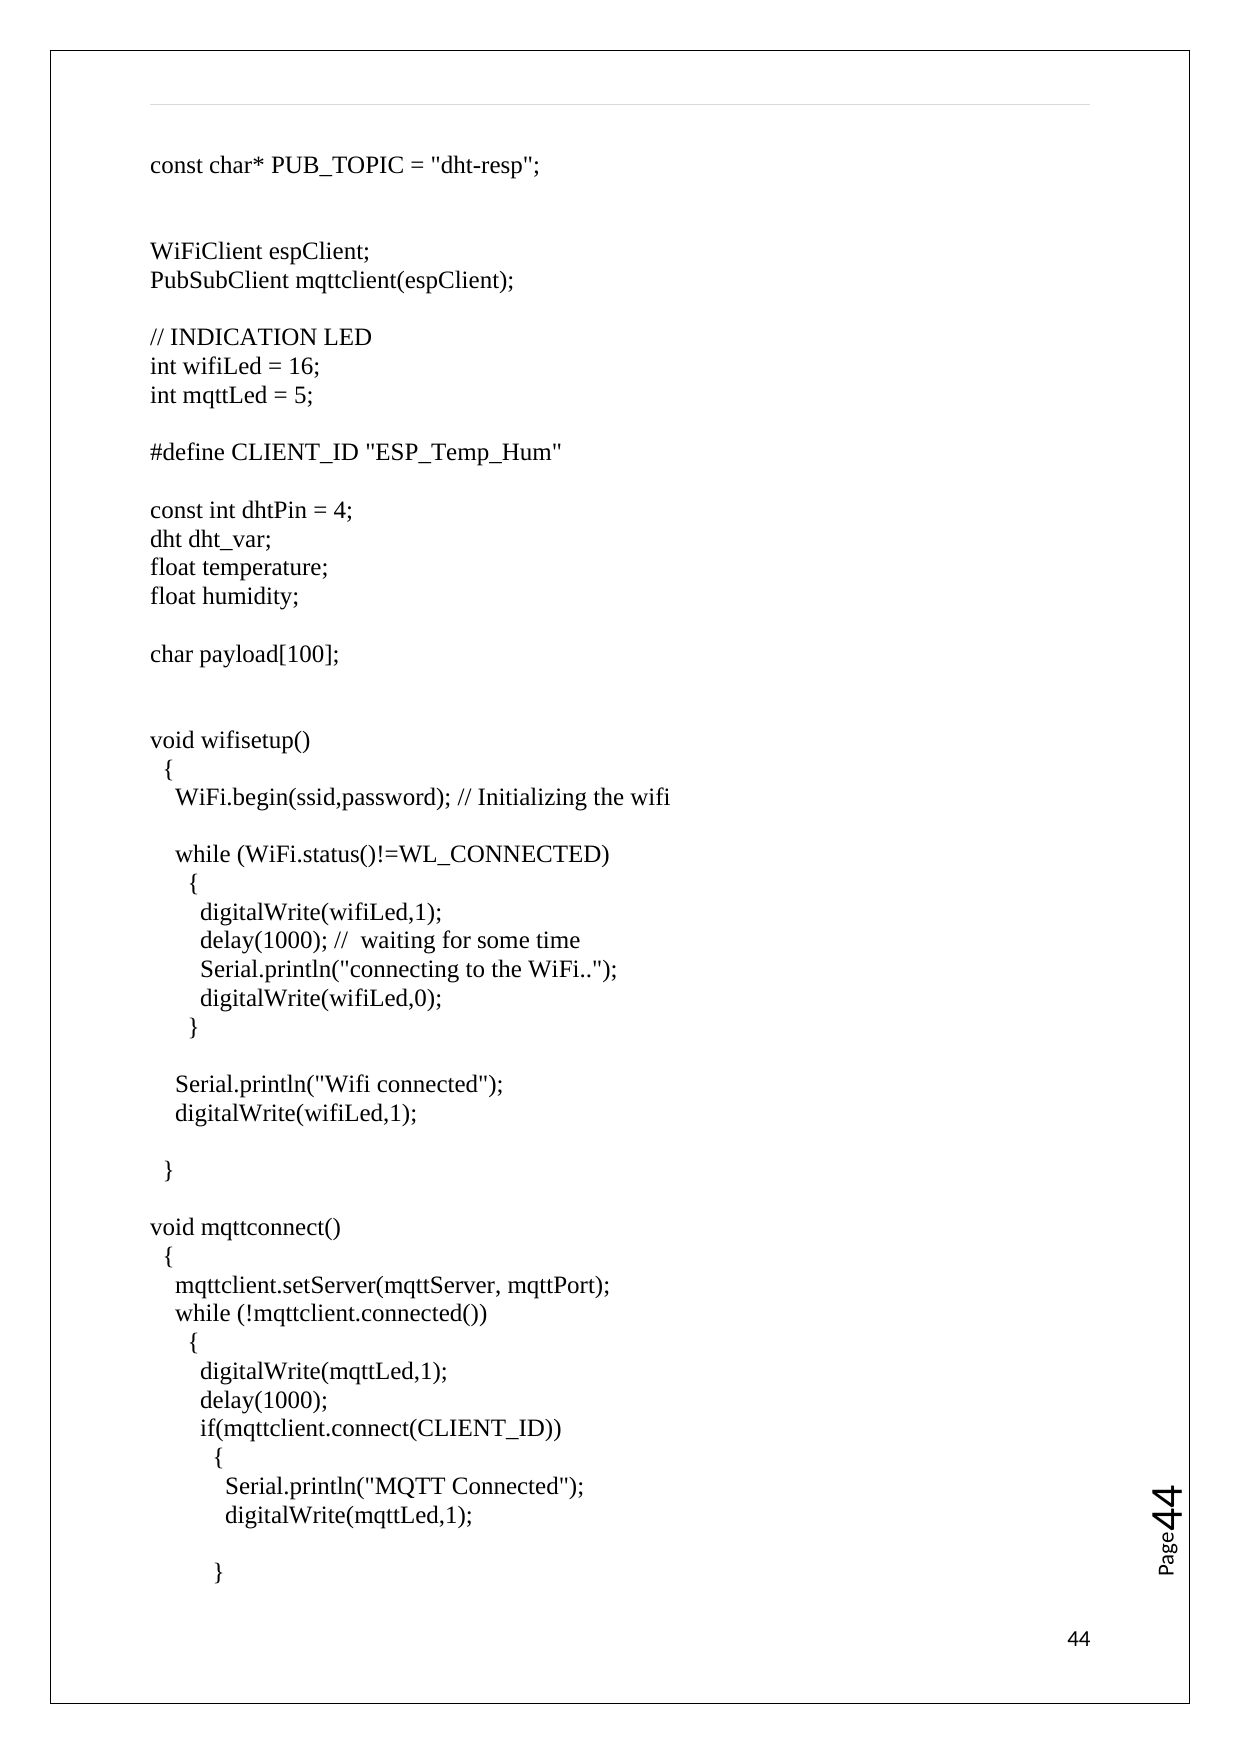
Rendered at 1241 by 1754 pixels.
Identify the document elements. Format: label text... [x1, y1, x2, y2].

text float temperature; [150, 552, 1090, 581]
text void wifisetup() [150, 725, 1090, 754]
text while (WiFi.status()!=WL_CONNECTED) [150, 839, 1090, 868]
text const char* PUB_TOPIC = "dht-resp"; [150, 150, 1090, 179]
text delay(1000); // waiting for some time [150, 926, 1090, 954]
text #define CLIENT_ID "ESP_Temp_Hum" [150, 437, 1090, 466]
text { [150, 868, 1090, 897]
text void mqttconnect() [150, 1212, 1090, 1241]
text while (!mqttclient.connected()) [150, 1298, 1090, 1327]
text } [150, 1557, 1090, 1585]
text { [150, 754, 1090, 782]
text digitalWrite(wifiLed,1); [150, 1098, 1090, 1127]
text Serial.println("Wifi connected"); [150, 1069, 1090, 1098]
text WiFi.begin(ssid,password); // Initializing the wifi [150, 782, 1090, 811]
text dht dht_var; [150, 524, 1090, 552]
text digitalWrite(wifiLed,0); [150, 983, 1090, 1012]
text digitalWrite(wifiLed,1); [150, 897, 1090, 926]
text float humidity; [150, 581, 1090, 610]
text char payload[100]; [150, 639, 1090, 667]
text Serial.println("MQTT Connected"); [150, 1471, 1090, 1500]
text int wifiLed = 16; [150, 351, 1090, 380]
text digitalWrite(mqttLed,1); [150, 1356, 1090, 1385]
text mqttclient.setServer(mqttServer, mqttPort); [150, 1270, 1090, 1298]
text } [150, 1012, 1090, 1041]
text if(mqttclient.connect(CLIENT_ID)) [150, 1413, 1090, 1442]
text Serial.println("connecting to the WiFi.."); [150, 954, 1090, 983]
text { [150, 1442, 1090, 1471]
text } [150, 1155, 1090, 1183]
text PubSubClient mqttclient(espClient); [150, 265, 1090, 294]
text const int dhtPin = 4; [150, 495, 1090, 524]
text // INDICATION LED [150, 322, 1090, 351]
text int mqttLed = 5; [150, 380, 1090, 409]
text delay(1000); [150, 1385, 1090, 1413]
text WiFiClient espClient; [150, 236, 1090, 265]
text digitalWrite(mqttLed,1); [150, 1500, 1090, 1528]
text { [150, 1327, 1090, 1356]
text { [150, 1241, 1090, 1270]
